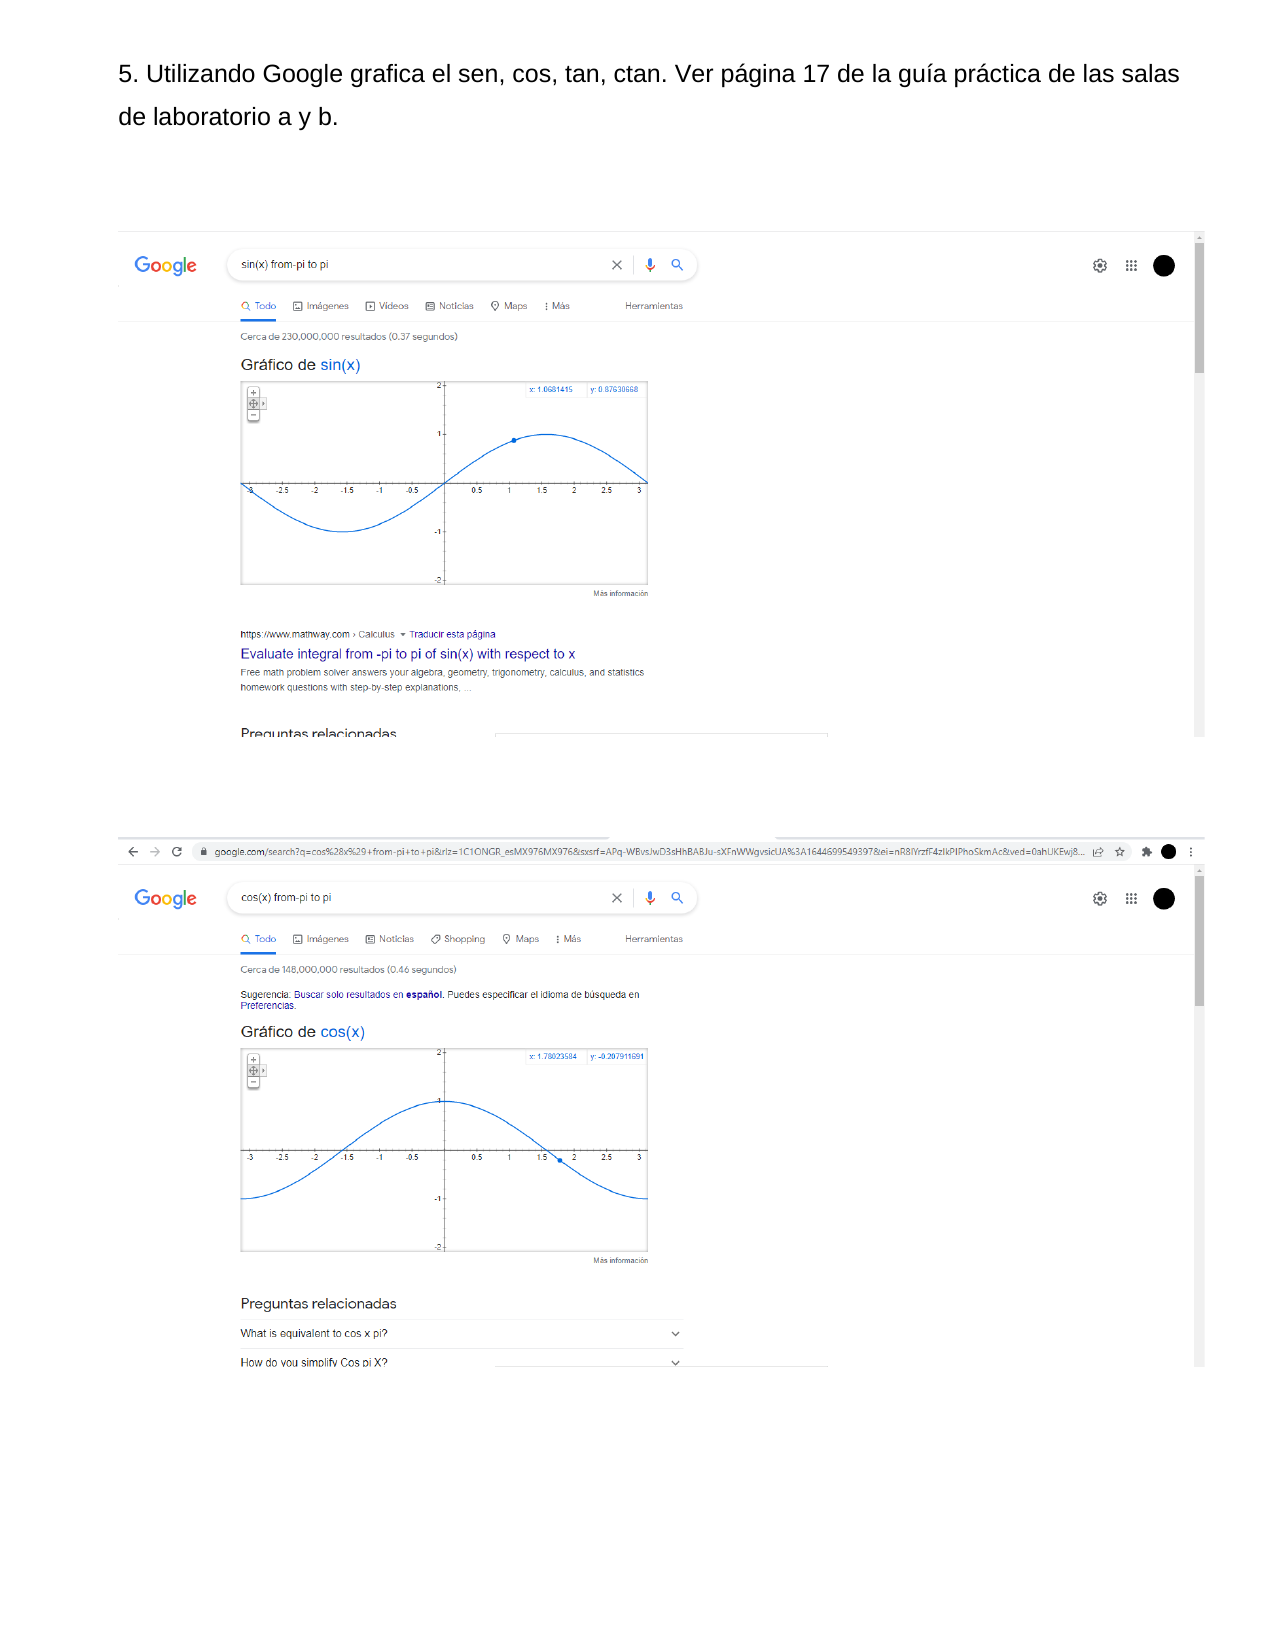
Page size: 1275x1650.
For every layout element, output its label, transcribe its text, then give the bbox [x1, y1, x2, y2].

text 5. Utilizando Google grafica el sen, cos, tan, ctan. Ver página 17 de la guía práctica de las salas de laboratorio a y b. [118, 59, 1205, 131]
picture [118, 231, 1205, 737]
picture [118, 837, 1205, 1367]
